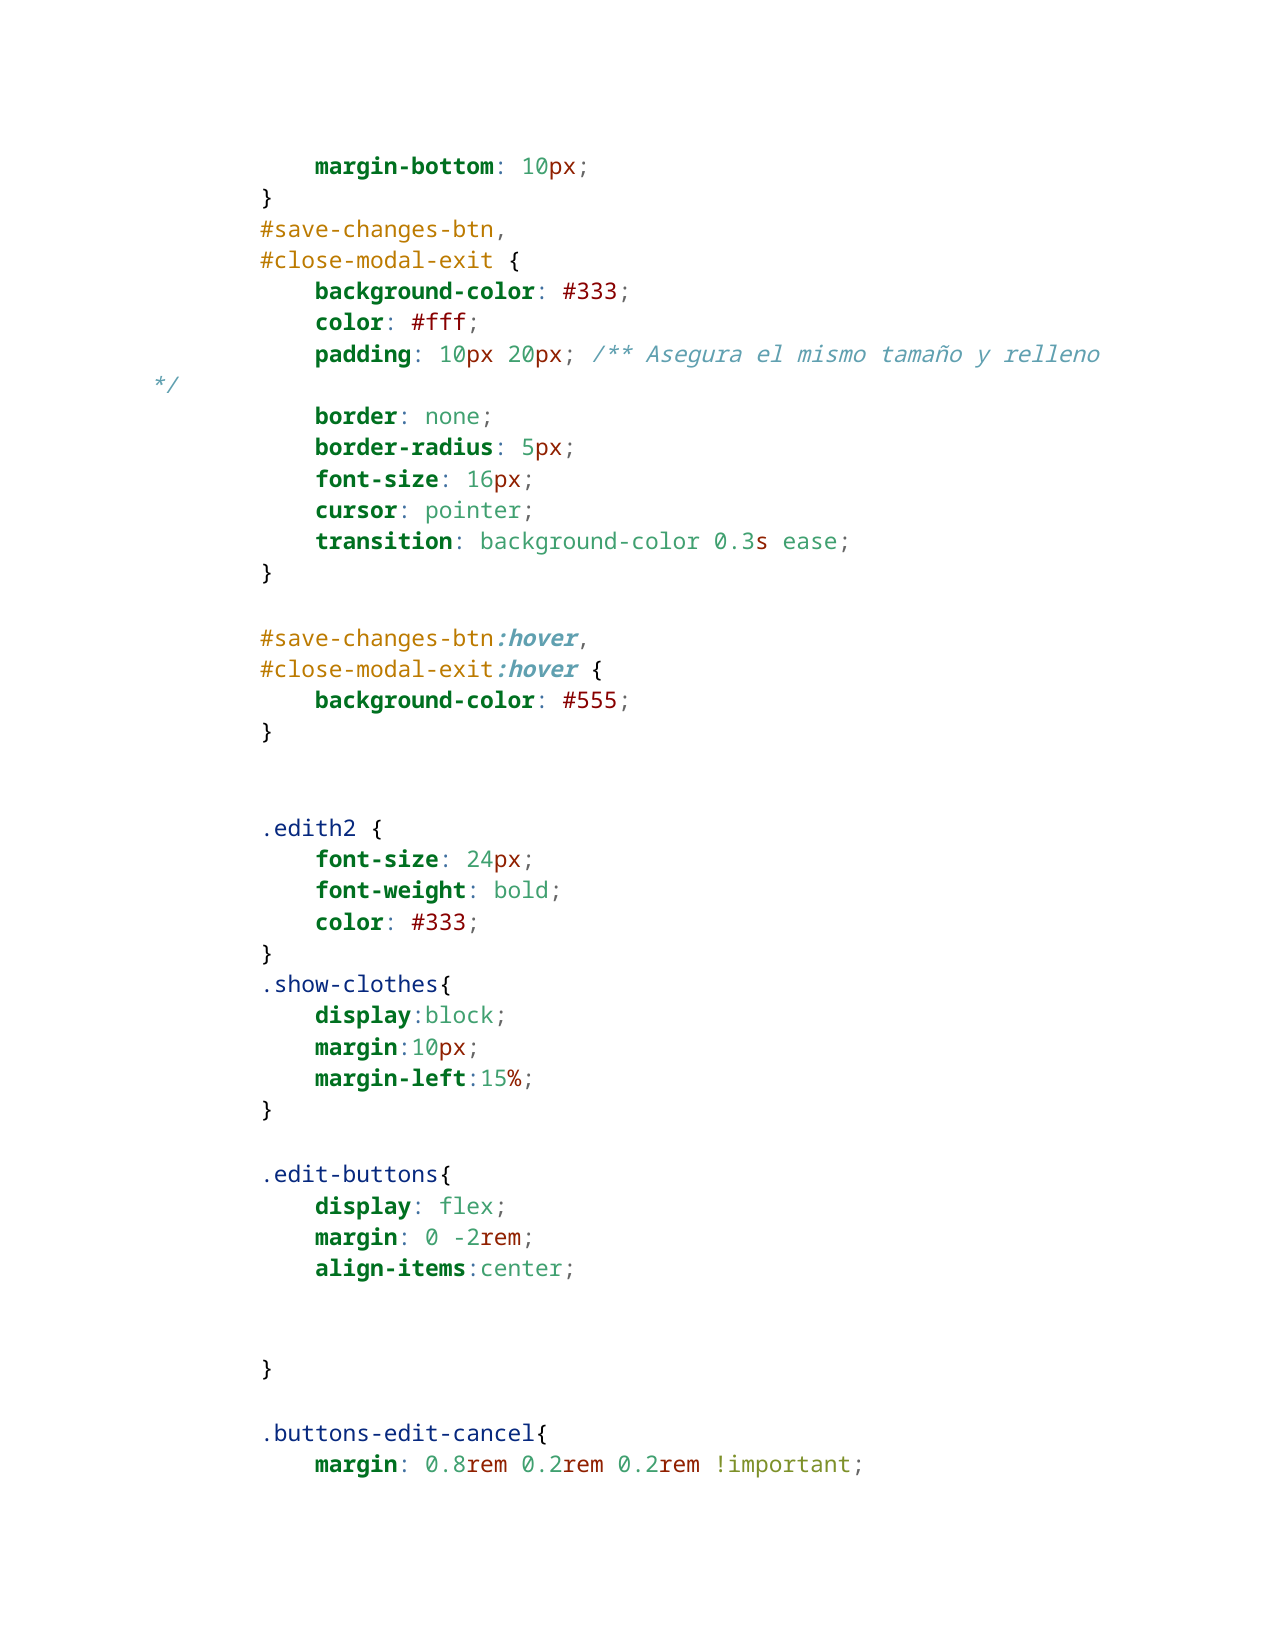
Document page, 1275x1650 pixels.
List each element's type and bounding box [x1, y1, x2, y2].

text [150, 150, 1125, 1479]
